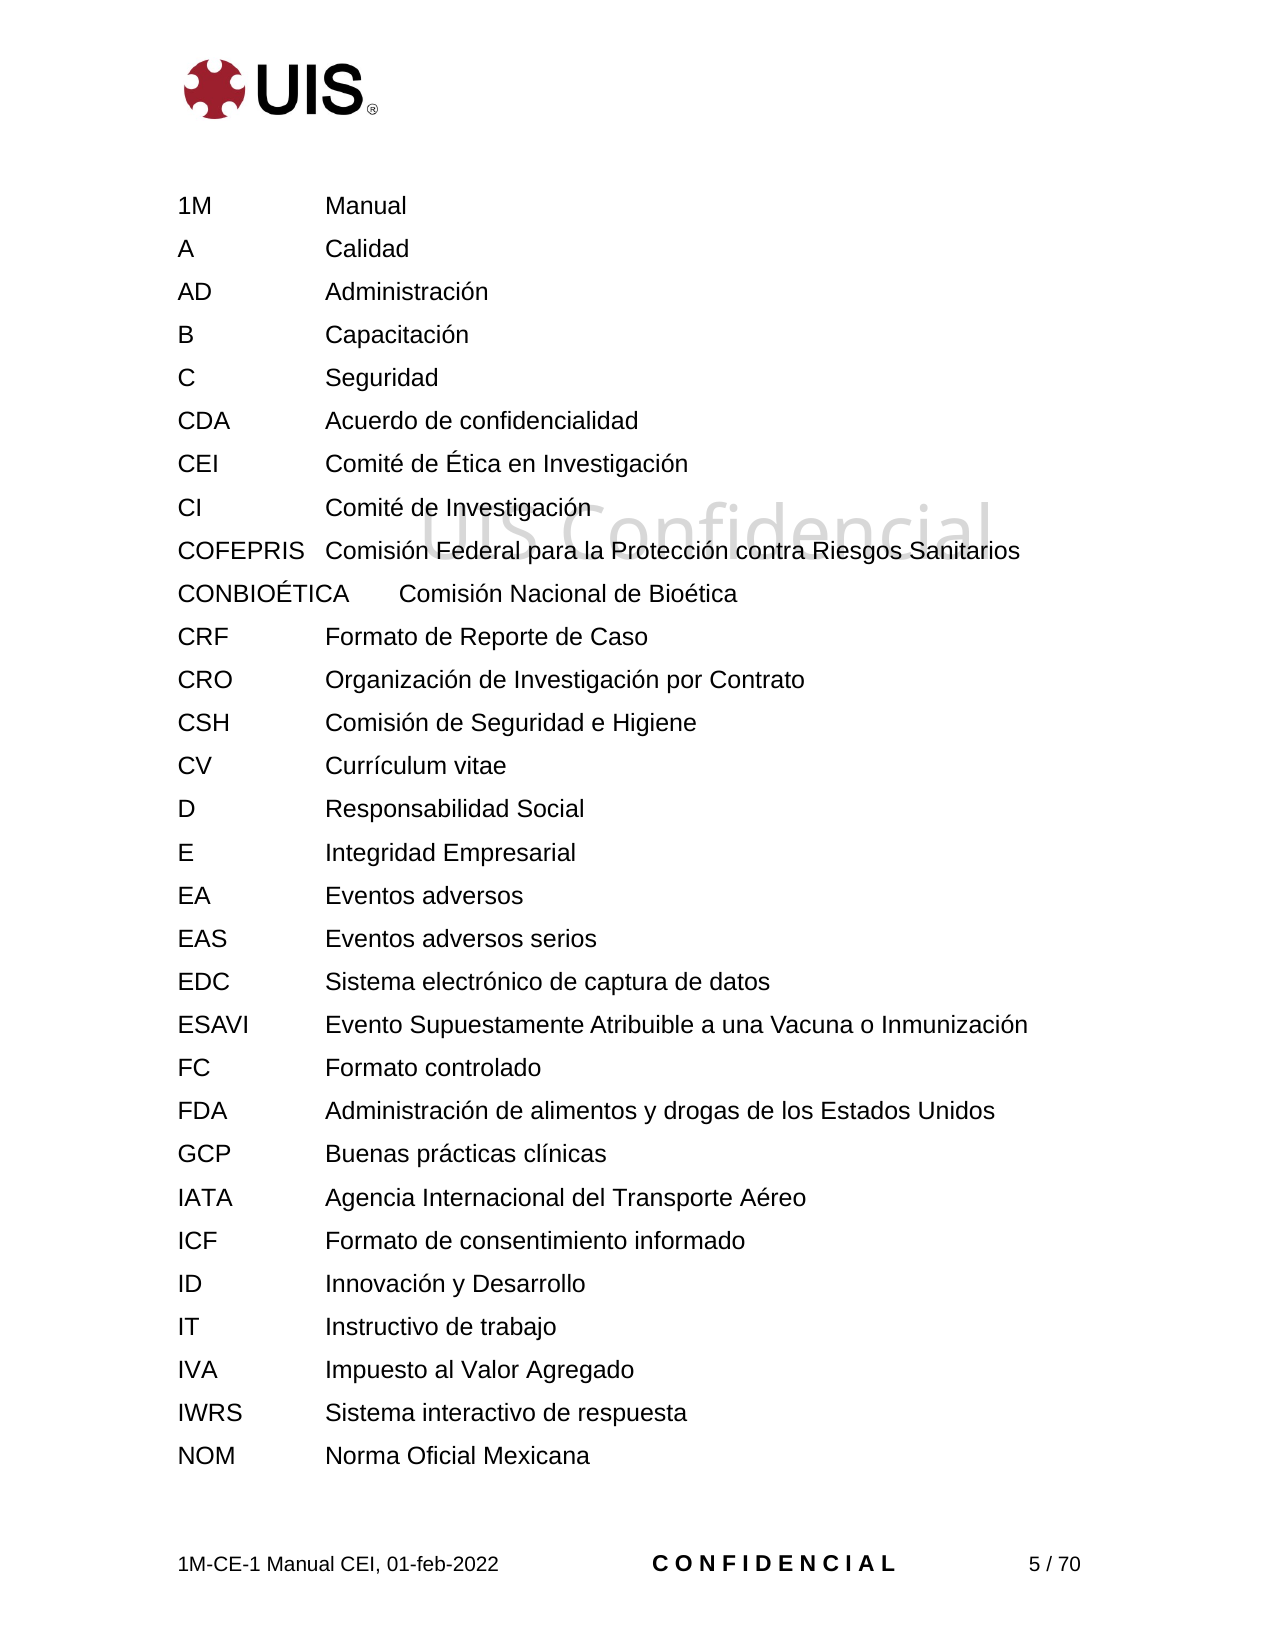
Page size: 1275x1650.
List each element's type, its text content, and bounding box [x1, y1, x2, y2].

text CV Currículum vitae [177, 751, 1098, 780]
text EAS Eventos adversos serios [177, 924, 1098, 953]
text B Capacitación [177, 320, 1098, 349]
text CI Comité de Investigación [177, 493, 1098, 521]
text CDA Acuerdo de confidencialidad [177, 406, 1098, 435]
text E Integridad Empresarial [177, 838, 1098, 866]
text ID Innovación y Desarrollo [177, 1269, 1098, 1298]
text COFEPRIS Comisión Federal para la Protección contra Riesgos Sanitarios [177, 536, 1098, 564]
text FC Formato controlado [177, 1053, 1098, 1082]
text CEI Comité de Ética en Investigación [177, 449, 1098, 478]
text IVA Impuesto al Valor Agregado [177, 1355, 1098, 1384]
text CSH Comisión de Seguridad e Higiene [177, 708, 1098, 737]
text ICF Formato de consentimiento informado [177, 1226, 1098, 1254]
text EDC Sistema electrónico de captura de datos [177, 967, 1098, 996]
text FDA Administración de alimentos y drogas de los Estados Unidos [177, 1096, 1098, 1125]
text CONBIOÉTICA Comisión Nacional de Bioética [177, 579, 1098, 608]
text ESAVI Evento Supuestamente Atribuible a una Vacuna o Inmunización [177, 1010, 1098, 1039]
text IT Instructivo de trabajo [177, 1312, 1098, 1341]
text D Responsabilidad Social [177, 794, 1098, 823]
text C Seguridad [177, 363, 1098, 392]
text EA Eventos adversos [177, 881, 1098, 909]
picture [182, 57, 380, 121]
text 1M Manual [177, 191, 1098, 219]
text CRO Organización de Investigación por Contrato [177, 665, 1098, 694]
text IATA Agencia Internacional del Transporte Aéreo [177, 1183, 1098, 1211]
text NOM Norma Oficial Mexicana [177, 1441, 1098, 1470]
text A Calidad [177, 234, 1098, 263]
text GCP Buenas prácticas clínicas [177, 1139, 1098, 1168]
text AD Administración [177, 277, 1098, 306]
text CRF Formato de Reporte de Caso [177, 622, 1098, 651]
text IWRS Sistema interactivo de respuesta [177, 1398, 1098, 1427]
